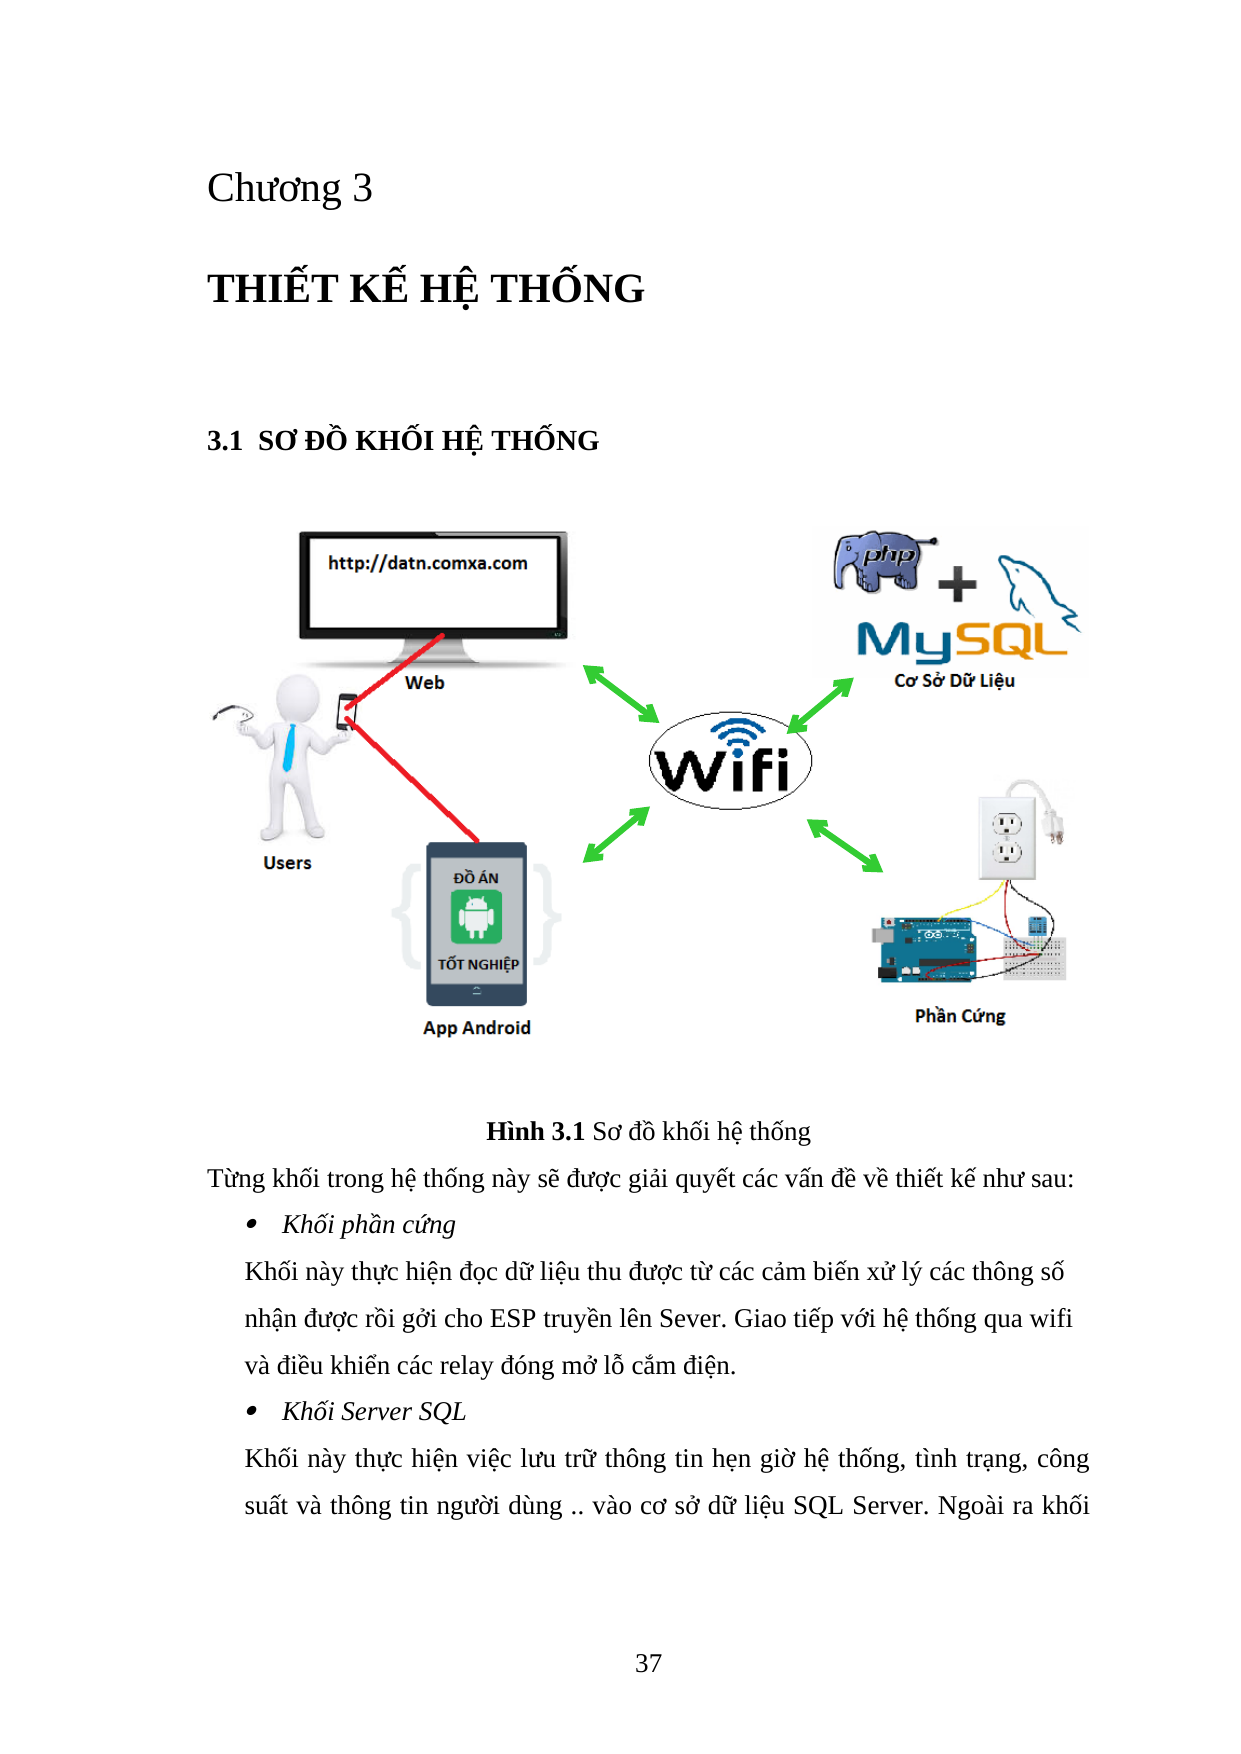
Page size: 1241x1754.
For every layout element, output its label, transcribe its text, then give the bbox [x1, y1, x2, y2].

text Khối này thực hiện đọc dữ liệu thu được từ các cảm biến xử lý các thông số nhận được rồi gởi cho ESP truyền lên Sever. Giao tiếp với hệ thống qua wifi và điều khiển các relay đóng mở lỗ cắm điện. [244, 1255, 1090, 1380]
subtitle 3.1 SƠ ĐỒ KHỐI HỆ THỐNG [207, 423, 1090, 456]
text Hình 3.1 Sơ đồ khối hệ thống [207, 1100, 1090, 1146]
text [244, 1442, 1090, 1520]
text Từng khối trong hệ thống này sẽ được giải quyết các vấn đề về thiết kế như sau: [207, 1162, 1090, 1193]
picture [206, 523, 1091, 1100]
subtitle THIẾT KẾ HỆ THỐNG [207, 263, 1090, 311]
list Khối phần cứng [244, 1208, 1090, 1240]
list Khối Server SQL [244, 1395, 1090, 1427]
text Chương 3 [207, 162, 1090, 210]
